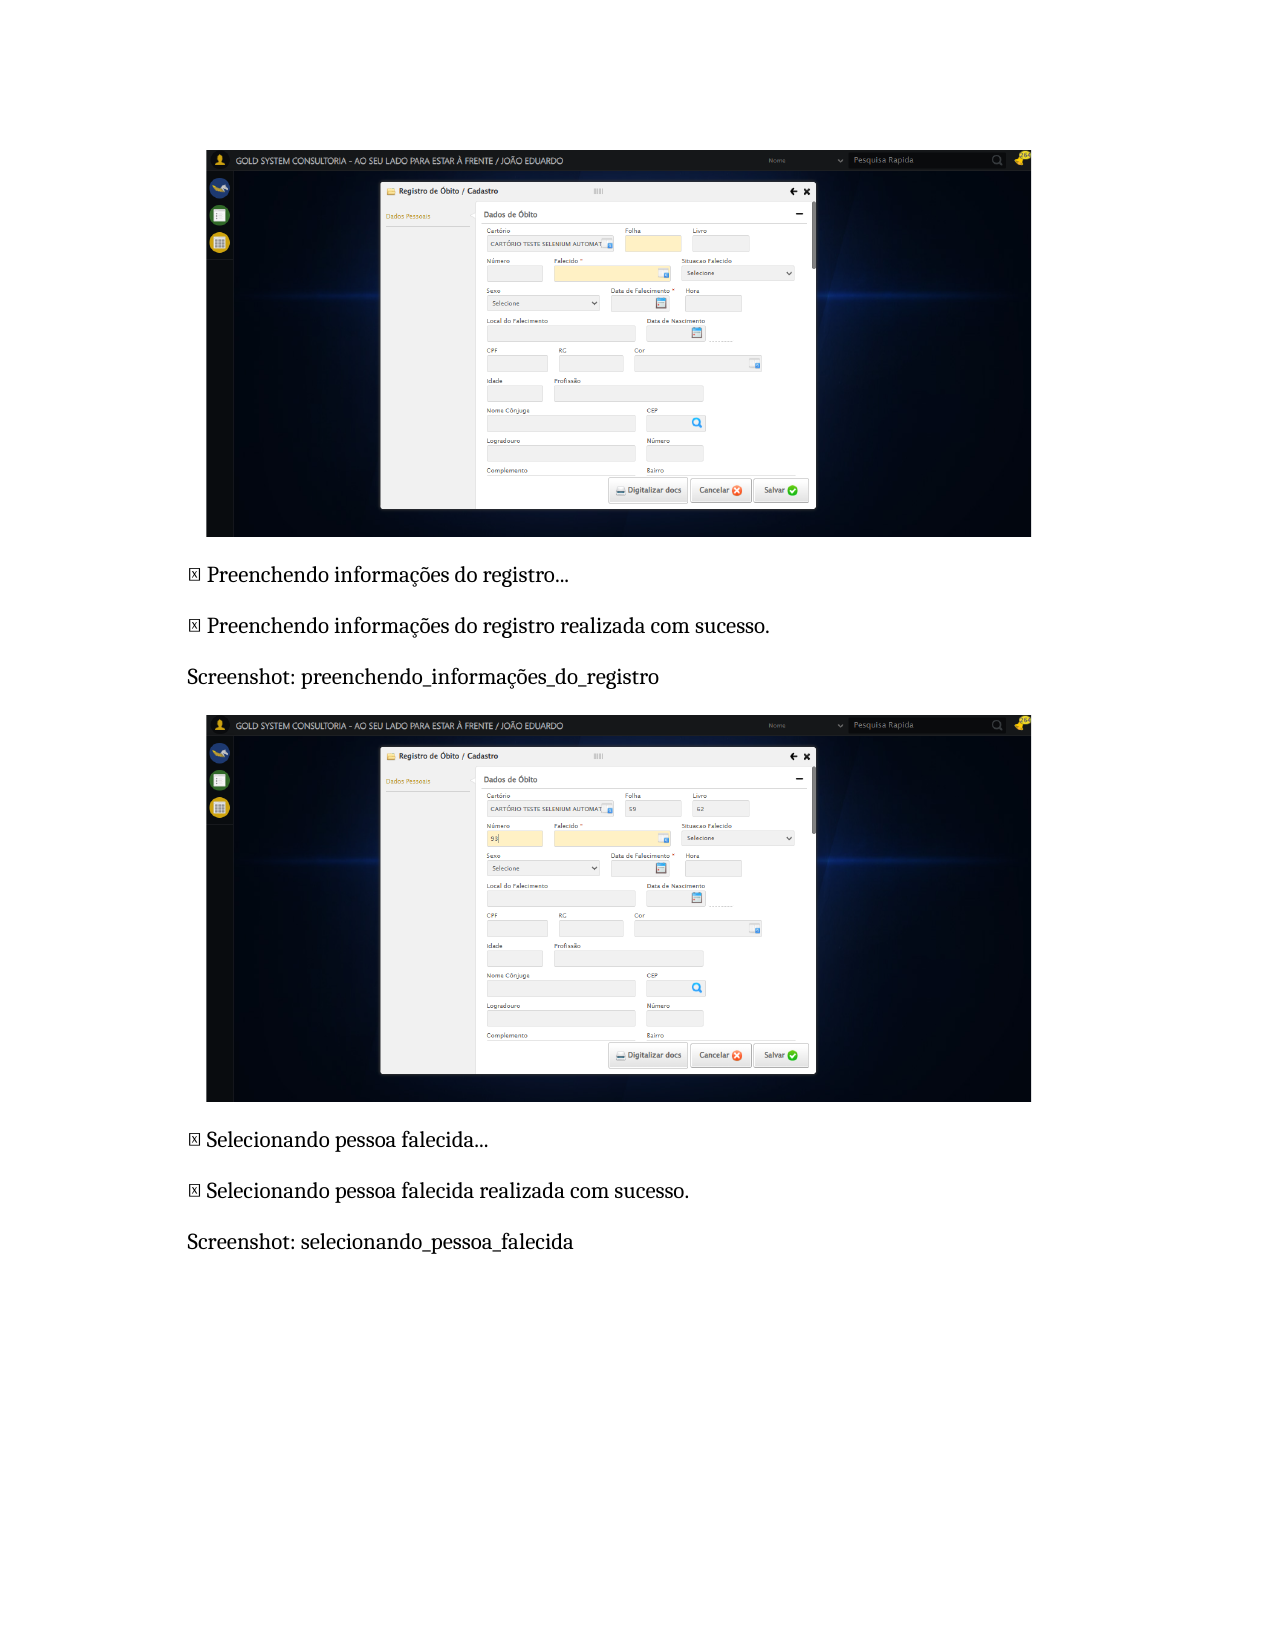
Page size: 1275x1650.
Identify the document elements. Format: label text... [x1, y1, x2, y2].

picture [206, 150, 1032, 537]
text 🔄 Preenchendo informações do registro... [187, 562, 1087, 588]
picture [206, 715, 1032, 1102]
text ✅ Preenchendo informações do registro realizada com sucesso. [187, 613, 1087, 639]
text Screenshot: selecionando_pessoa_falecida [187, 1229, 1087, 1255]
text ✅ Selecionando pessoa falecida realizada com sucesso. [187, 1178, 1087, 1204]
text Screenshot: preenchendo_informações_do_registro [187, 664, 1087, 690]
text 🔄 Selecionando pessoa falecida... [187, 1127, 1087, 1153]
